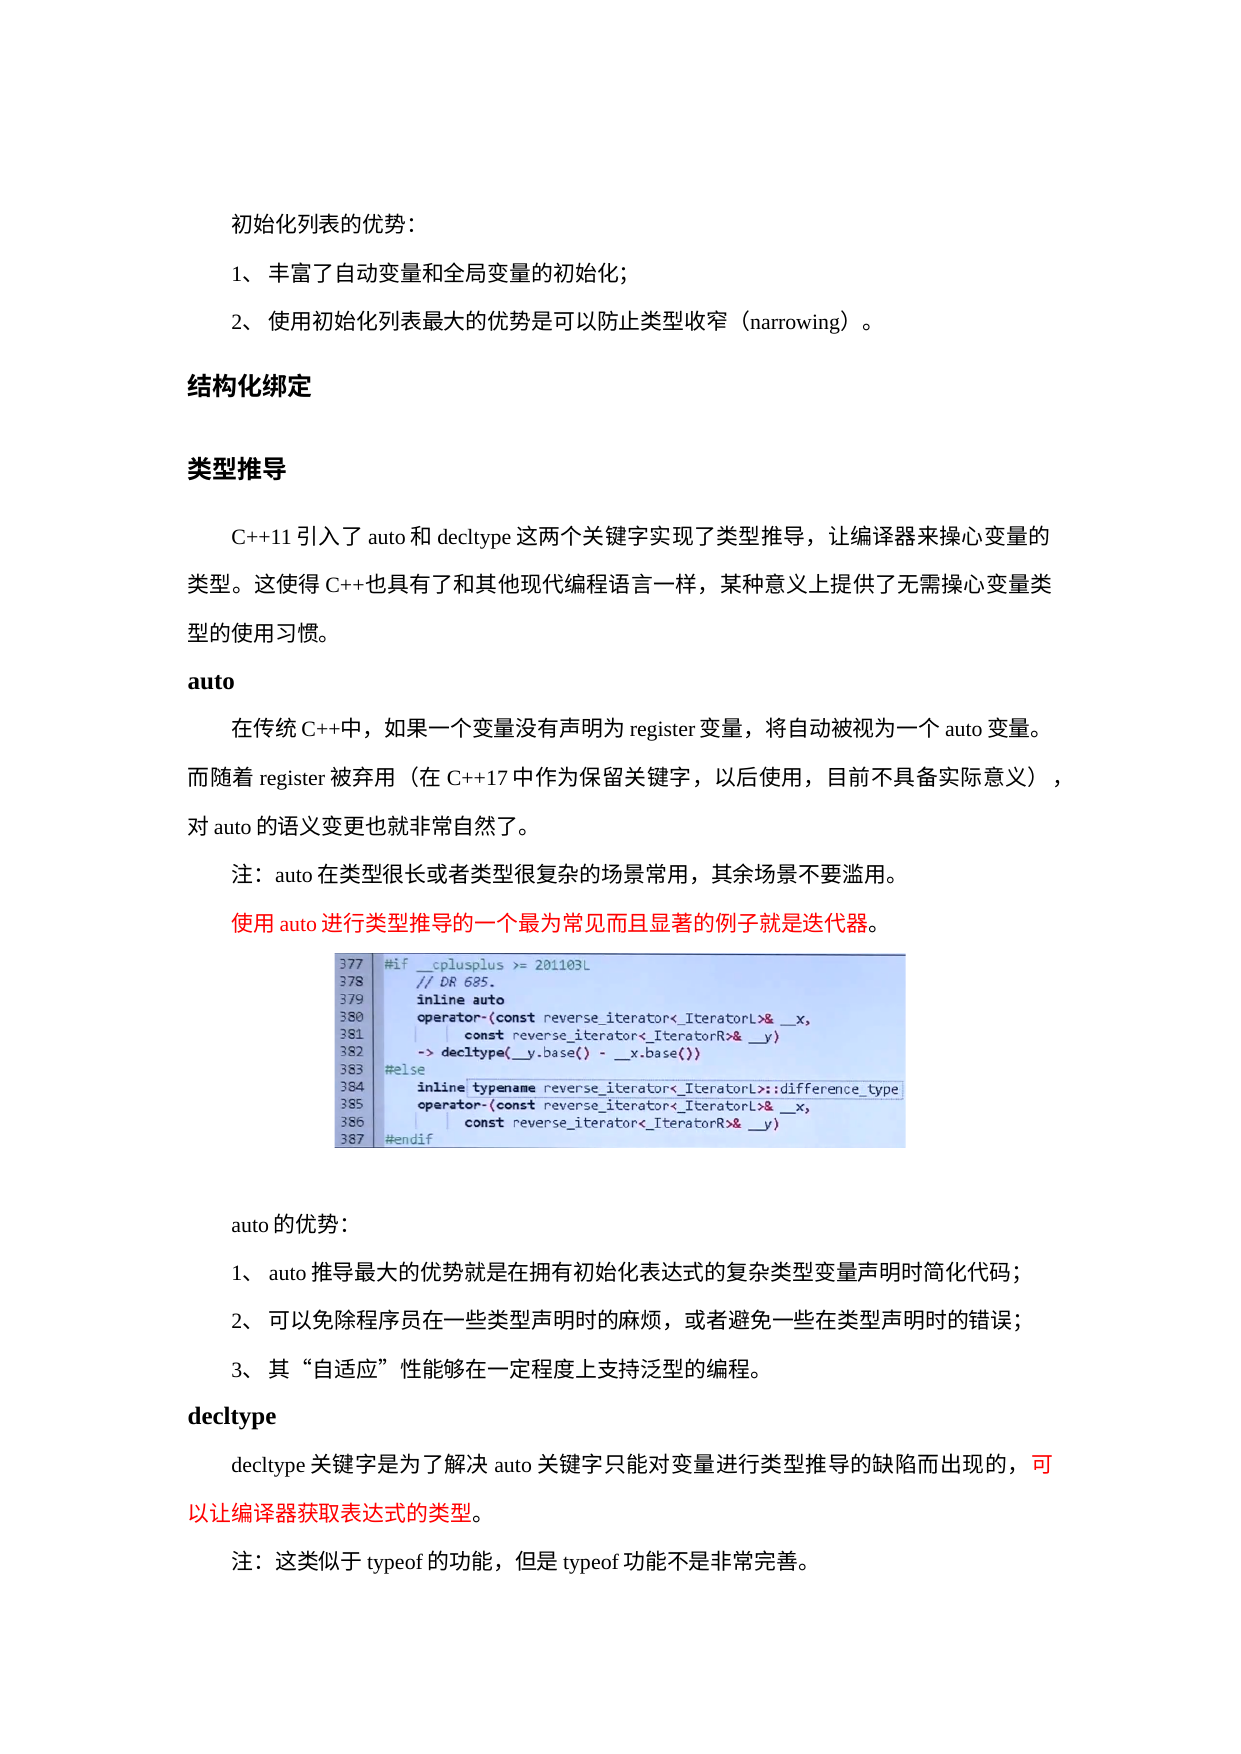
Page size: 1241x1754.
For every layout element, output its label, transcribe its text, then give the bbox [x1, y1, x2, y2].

subtitle 类型推导 [187, 435, 1053, 500]
picture [334, 953, 906, 1148]
subtitle auto [187, 664, 1053, 697]
list 其“自适应”性能够在一定程度上支持泛型的编程。 [231, 1351, 1053, 1384]
text 在传统C++中，如果一个变量没有声明为register变量，将自动被视为一个auto变量。而随着register被弃用（在C++17中作为保留关键字，以后使用，目前不具备实际意义），对auto的语义变更也就非常自然了。 [187, 711, 1053, 841]
list 丰富了自动变量和全局变量的初始化； [231, 255, 1053, 288]
text 使用auto进行类型推导的一个最为常见而且显著的例子就是迭代器。 [187, 905, 1053, 938]
text decltype关键字是为了解决auto关键字只能对变量进行类型推导的缺陷而出现的，可以让编译器获取表达式的类型。 [187, 1446, 1053, 1528]
list 使用初始化列表最大的优势是可以防止类型收窄（narrowing）。 [231, 304, 1053, 336]
subtitle decltype [187, 1399, 1053, 1432]
text 注：这类似于typeof的功能，但是typeof功能不是非常完善。 [187, 1543, 1053, 1576]
text 注：auto在类型很长或者类型很复杂的场景常用，其余场景不要滥用。 [187, 857, 1053, 889]
text 初始化列表的优势： [187, 207, 1053, 239]
text auto的优势： [187, 1206, 1053, 1239]
subtitle 结构化绑定 [187, 352, 1053, 417]
list auto推导最大的优势就是在拥有初始化表达式的复杂类型变量声明时简化代码； [231, 1254, 1053, 1287]
text C++11引入了auto和decltype这两个关键字实现了类型推导，让编译器来操心变量的类型。这使得C++也具有了和其他现代编程语言一样，某种意义上提供了无需操心变量类型的使用习惯。 [187, 518, 1053, 648]
list 可以免除程序员在一些类型声明时的麻烦，或者避免一些在类型声明时的错误； [231, 1303, 1053, 1335]
